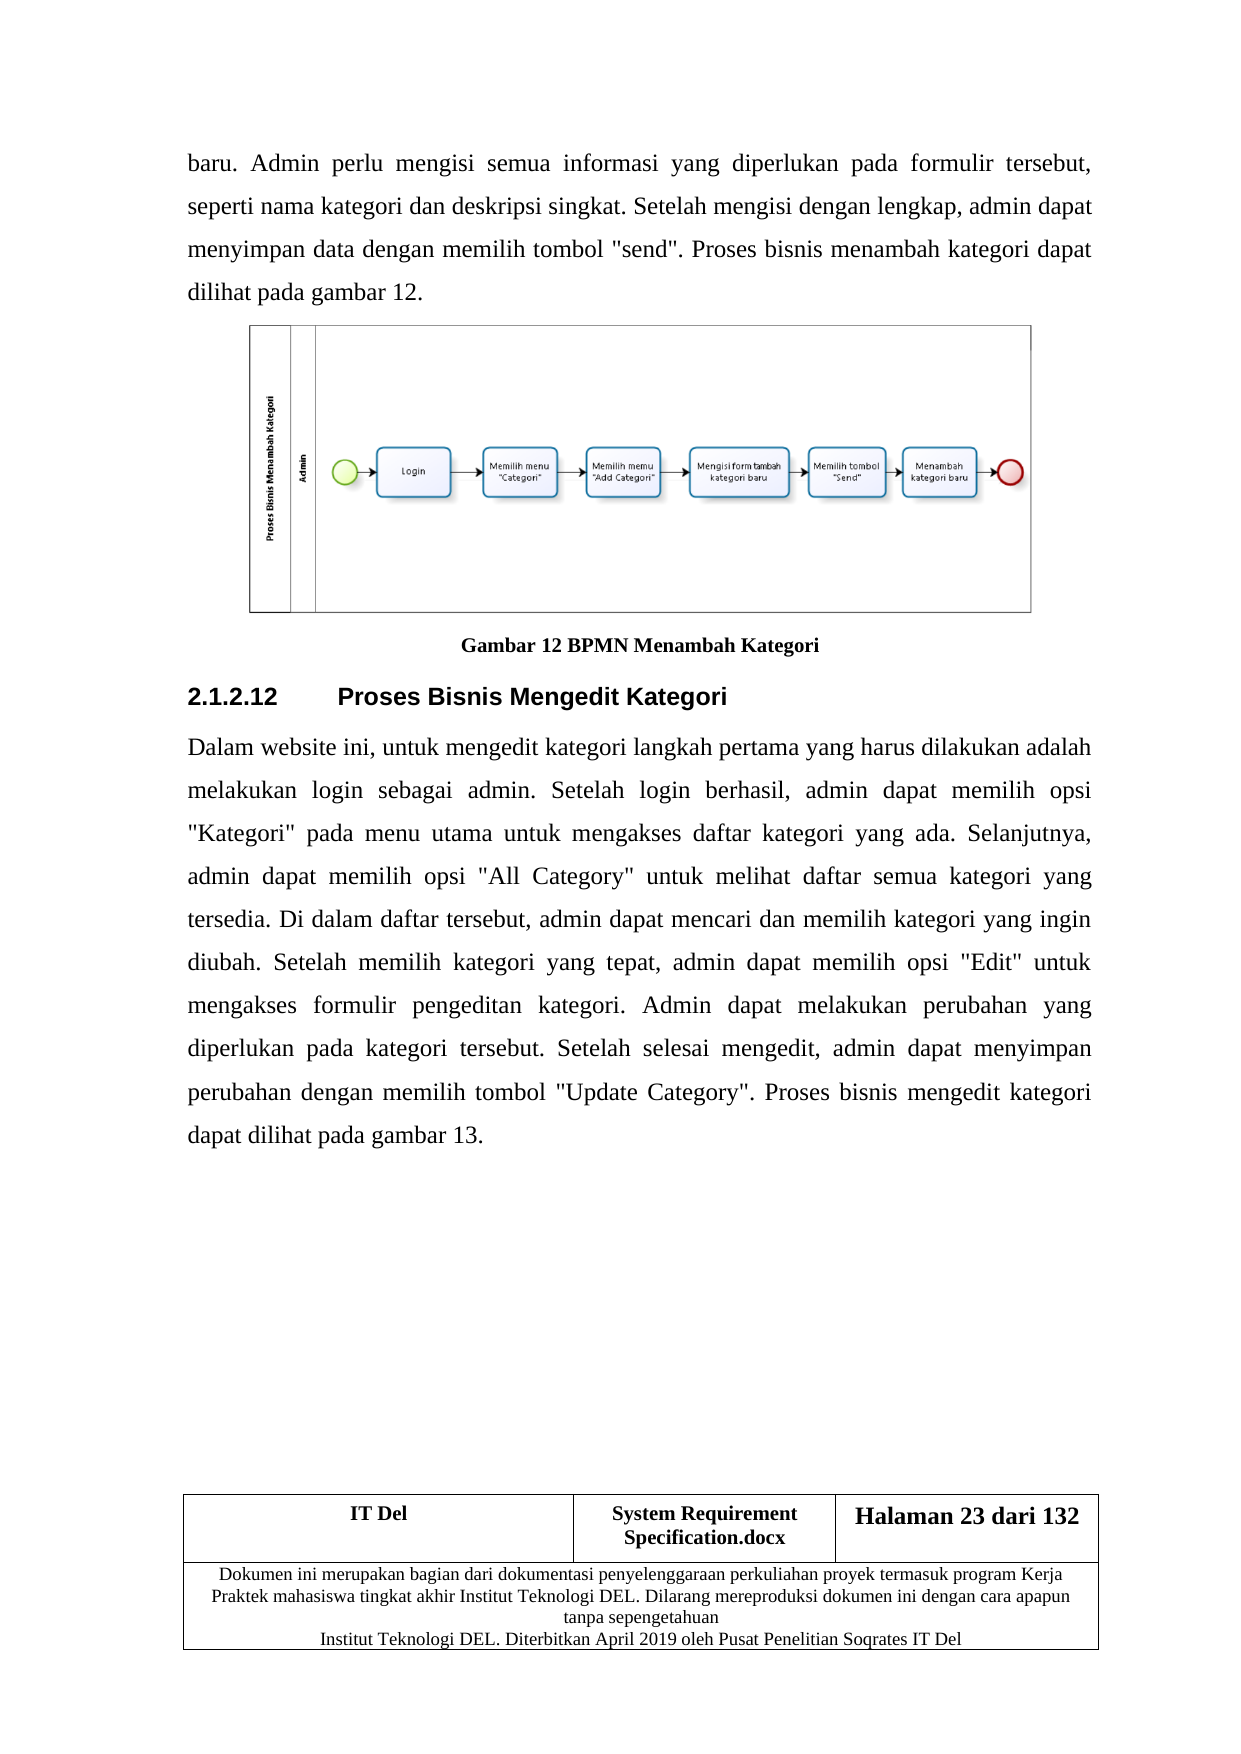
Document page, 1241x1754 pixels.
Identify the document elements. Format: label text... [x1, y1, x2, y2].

text Dalam website ini, untuk mengedit kategori langkah pertama yang harus dilakukan adalah melakukan login sebagai admin. Setelah login berhasil, admin dapat memilih opsi "Kategori" pada menu utama untuk mengakses daftar kategori yang ada. Selanjutnya, admin dapat memilih opsi "All Category" untuk melihat daftar semua kategori yang tersedia. Di dalam daftar tersebut, admin dapat mencari dan memilih kategori yang ingin diubah. Setelah memilih kategori yang tepat, admin dapat memilih opsi "Edit" untuk mengakses formulir pengeditan kategori. Admin dapat melakukan perubahan yang diperlukan pada kategori tersebut. Setelah selesai mengedit, admin dapat menyimpan perubahan dengan memilih tombol "Update Category". Proses bisnis mengedit kategori dapat dilihat pada gambar 13. [187, 732, 1092, 1148]
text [187, 148, 1092, 306]
picture [245, 320, 1035, 619]
text Gambar 12 BPMN Menambah Kategori [187, 633, 1092, 657]
subtitle Proses Bisnis Mengedit Kategori [187, 682, 1092, 711]
